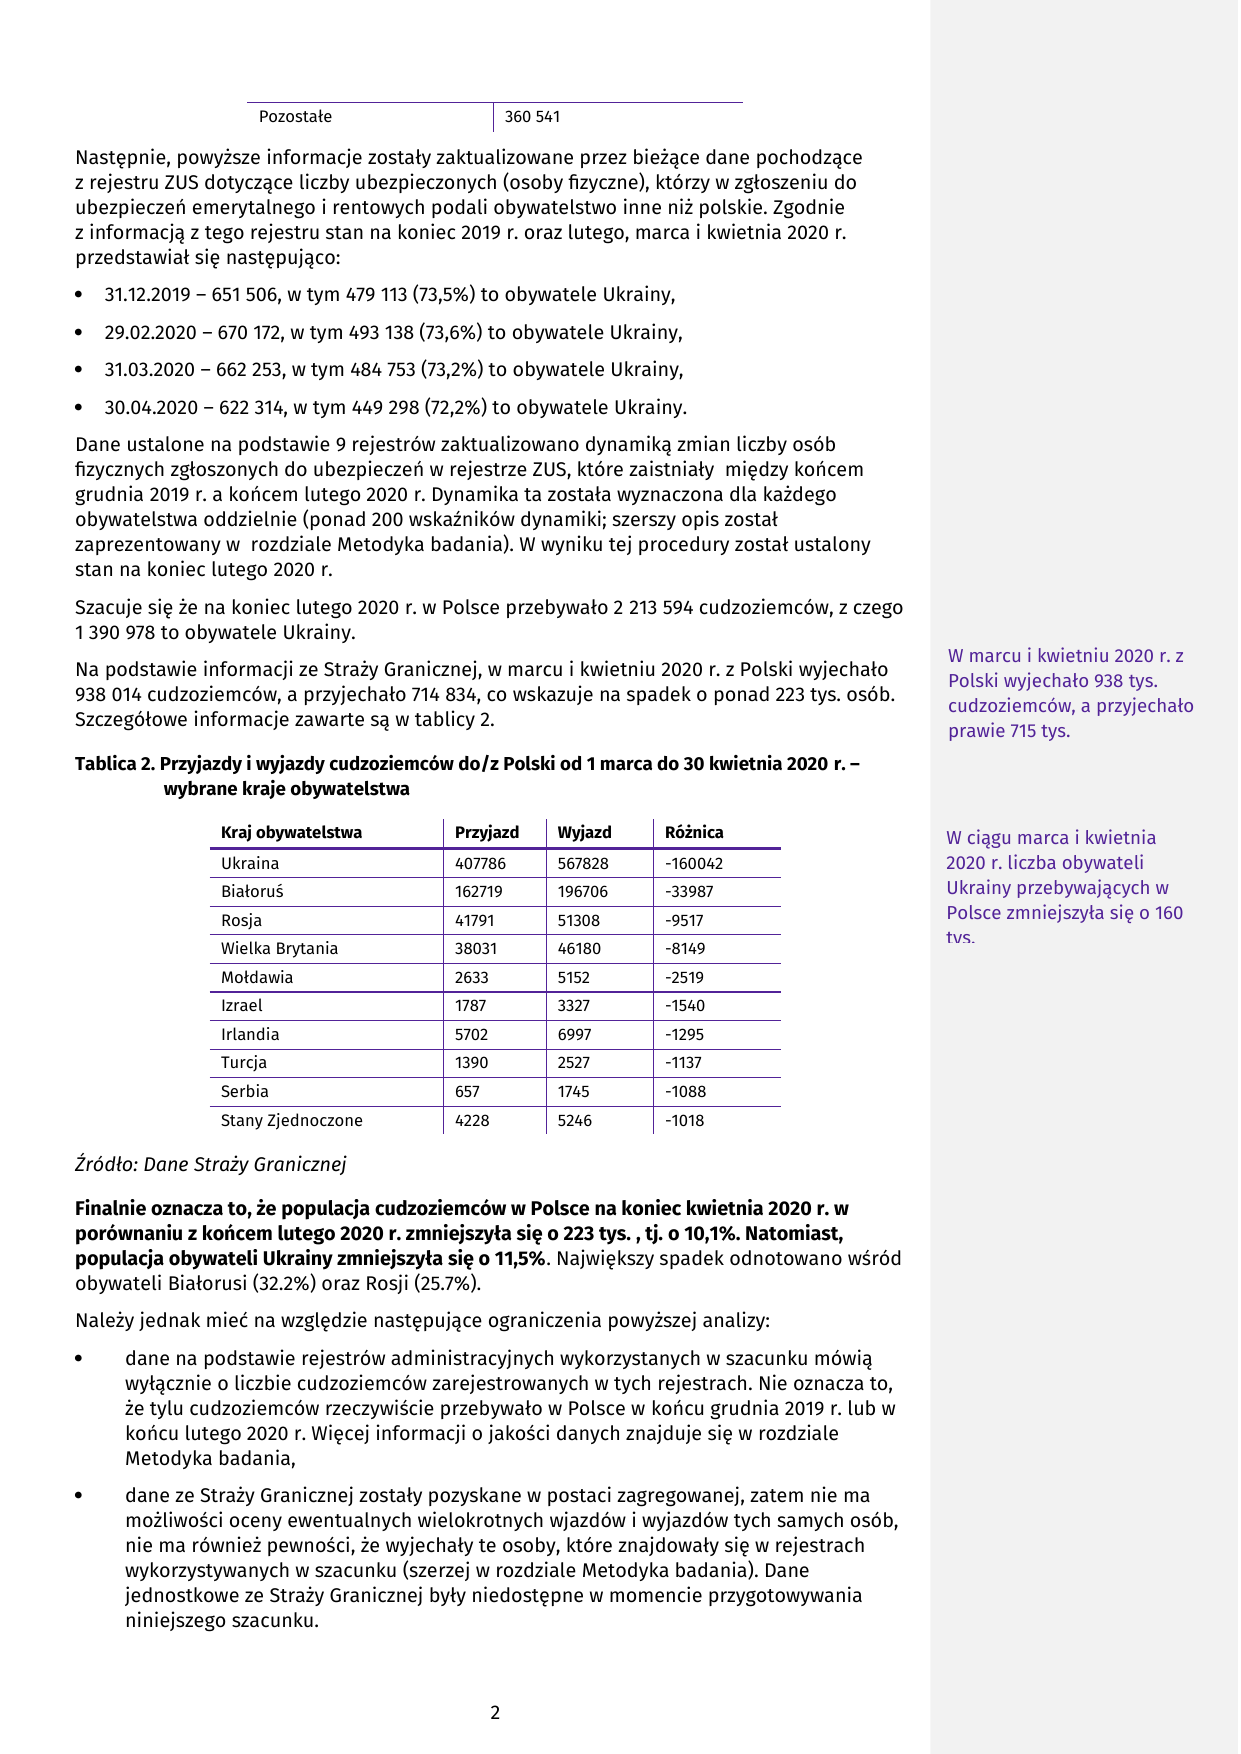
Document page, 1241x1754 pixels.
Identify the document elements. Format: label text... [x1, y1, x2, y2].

list 31.03.2020 – 662 253, w tym 484 753 (73,2%) to obywatele Ukrainy, [75, 357, 915, 382]
table_header Różnica [654, 819, 781, 847]
table_cell Izrael [210, 993, 443, 1020]
table_cell -8149 [654, 935, 781, 963]
text Następnie, powyższe informacje zostały zaktualizowane przez bieżące dane pochodzące z rejestru ZUS dotyczące liczby ubezpieczonych (osoby fizyczne), którzy w zgłoszeniu do ubezpieczeń emerytalnego i rentowych podali obywatelstwo inne niż polskie. Zgodnie z informacją z tego rejestru stan na koniec 2019 r. oraz lutego, marca i kwietnia 2020 r. przedstawiał się następująco: [75, 144, 915, 269]
text Tablica 2. Przyjazdy i wyjazdy cudzoziemców do/z Polski od 1 marca do 30 kwietnia 2020 r. – wybrane kraje obywatelstwa [75, 750, 915, 800]
table_cell 1390 [444, 1050, 546, 1077]
table_cell 6997 [547, 1021, 653, 1048]
table_cell -1137 [654, 1050, 781, 1077]
list 31.12.2019 – 651 506, w tym 479 113 (73,5%) to obywatele Ukrainy, [75, 282, 915, 307]
table_cell -9517 [654, 907, 781, 934]
list 29.02.2020 – 670 172, w tym 493 138 (73,6%) to obywatele Ukrainy, [75, 319, 915, 344]
list 30.04.2020 – 622 314, w tym 449 298 (72,2%) to obywatele Ukrainy. [75, 394, 915, 419]
text Szacuje się że na koniec lutego 2020 r. w Polsce przebywało 2 213 594 cudzoziemców, z czego 1 390 978 to obywatele Ukrainy. [75, 594, 915, 644]
table_cell 1745 [547, 1078, 653, 1106]
table_cell 162719 [444, 878, 546, 906]
table_cell 657 [444, 1078, 546, 1106]
table_header Przyjazd [444, 819, 546, 847]
text Na podstawie informacji ze Straży Granicznej, w marcu i kwietniu 2020 r. z Polski wyjechało 938 014 cudzoziemców, a przyjechało 714 834, co wskazuje na spadek o ponad 223 tys. osób. Szczegółowe informacje zawarte są w tablicy 2. [75, 657, 915, 732]
table_cell 5702 [444, 1021, 546, 1048]
table_cell Pozostałe [247, 103, 493, 132]
table_cell Turcja [210, 1050, 443, 1077]
table_cell 38031 [444, 935, 546, 963]
table_cell 4228 [444, 1107, 546, 1134]
table_cell 196706 [547, 878, 653, 906]
table_cell Serbia [210, 1078, 443, 1106]
table_cell 3327 [547, 993, 653, 1020]
table_cell 407786 [444, 850, 546, 877]
table_cell 1787 [444, 993, 546, 1020]
table_cell Rosja [210, 907, 443, 934]
table_cell 360 541 [494, 103, 743, 132]
table_cell 41791 [444, 907, 546, 934]
text Źródło: Dane Straży Granicznej [75, 1153, 915, 1177]
table_cell 2527 [547, 1050, 653, 1077]
table_cell Ukraina [210, 850, 443, 877]
list dane ze Straży Granicznej zostały pozyskane w postaci zagregowanej, zatem nie ma możliwości oceny ewentualnych wielokrotnych wjazdów i wyjazdów tych samych osób, nie ma również pewności, że wyjechały te osoby, które znajdowały się w rejestrach wykorzystywanych w szacunku (szerzej w rozdziale Metodyka badania). Dane jednostkowe ze Straży Granicznej były niedostępne w momencie przygotowywania niniejszego szacunku. [75, 1483, 915, 1633]
table_cell -33987 [654, 878, 781, 906]
text Finalnie oznacza to, że populacja cudzoziemców w Polsce na koniec kwietnia 2020 r. w porównaniu z końcem lutego 2020 r. zmniejszyła się o 223 tys. , tj. o 10,1%. Natomiast, populacja obywateli Ukrainy zmniejszyła się o 11,5%. Największy spadek odnotowano wśród obywateli Białorusi (32.2%) oraz Rosji (25.7%). [75, 1195, 915, 1295]
table_cell -1295 [654, 1021, 781, 1048]
table_cell Wielka Brytania [210, 935, 443, 963]
table_cell 2633 [444, 964, 546, 991]
table_cell -2519 [654, 964, 781, 991]
table_cell -1540 [654, 993, 781, 1020]
table_header Wyjazd [547, 819, 653, 847]
text Należy jednak mieć na względzie następujące ograniczenia powyższej analizy: [75, 1308, 915, 1333]
table_cell -1018 [654, 1107, 781, 1134]
table_cell Stany Zjednoczone [210, 1107, 443, 1134]
table_cell -160042 [654, 850, 781, 877]
table_cell 5246 [547, 1107, 653, 1134]
table_cell Białoruś [210, 878, 443, 906]
text Dane ustalone na podstawie 9 rejestrów zaktualizowano dynamiką zmian liczby osób fizycznych zgłoszonych do ubezpieczeń w rejestrze ZUS, które zaistniały między końcem grudnia 2019 r. a końcem lutego 2020 r. Dynamika ta została wyznaczona dla każdego obywatelstwa oddzielnie (ponad 200 wskaźników dynamiki; szerszy opis został zaprezentowany w rozdziale Metodyka badania). W wyniku tej procedury został ustalony stan na koniec lutego 2020 r. [75, 432, 915, 582]
table_cell 51308 [547, 907, 653, 934]
table_cell Irlandia [210, 1021, 443, 1048]
table_cell 5152 [547, 964, 653, 991]
table_cell 567828 [547, 850, 653, 877]
table_cell 46180 [547, 935, 653, 963]
table_header Kraj obywatelstwa [210, 819, 443, 847]
table_cell Mołdawia [210, 964, 443, 991]
list dane na podstawie rejestrów administracyjnych wykorzystanych w szacunku mówią wyłącznie o liczbie cudzoziemców zarejestrowanych w tych rejestrach. Nie oznacza to, że tylu cudzoziemców rzeczywiście przebywało w Polsce w końcu grudnia 2019 r. lub w końcu lutego 2020 r. Więcej informacji o jakości danych znajduje się w rozdziale Metodyka badania, [75, 1345, 915, 1470]
table_cell -1088 [654, 1078, 781, 1106]
